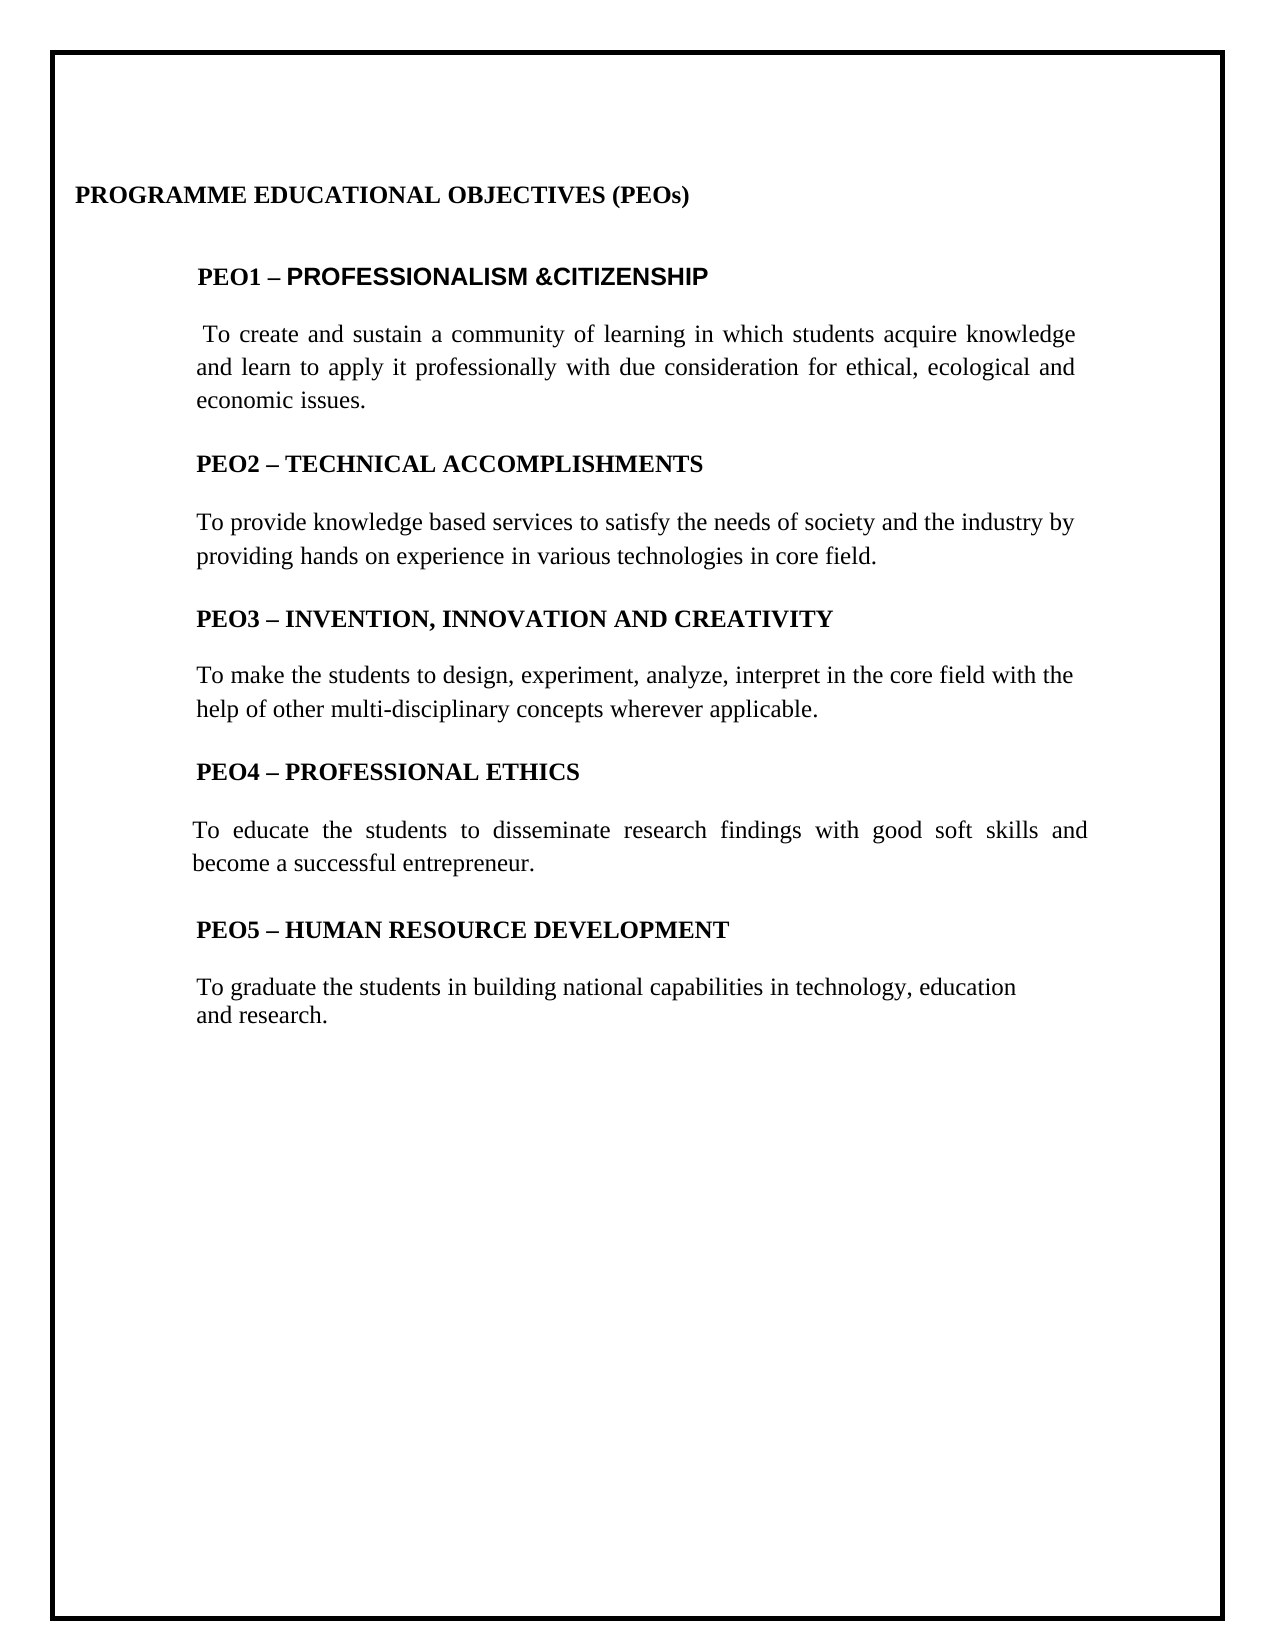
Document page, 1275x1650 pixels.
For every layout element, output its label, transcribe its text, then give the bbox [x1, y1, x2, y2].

subtitle PEO4 – PROFESSIONAL ETHICS [196, 757, 1204, 786]
text PEO1 – PROFESSIONALISM &CITIZENSHIP [197, 262, 1204, 291]
subtitle PEO5 – HUMAN RESOURCE DEVELOPMENT [196, 915, 1204, 944]
subtitle PROGRAMME EDUCATIONAL OBJECTIVES (PEOs) [75, 180, 1204, 208]
subtitle PEO2 – TECHNICAL ACCOMPLISHMENTS [196, 449, 1204, 478]
text To make the students to design, experiment, analyze, interpret in the core field with the help of other multi-disciplinary concepts wherever applicable. [196, 661, 1075, 723]
text To graduate the students in building national capabilities in technology, education and research. [196, 972, 1056, 1029]
text To provide knowledge based services to satisfy the needs of society and the industry by providing hands on experience in various technologies in core field. [196, 507, 1075, 569]
text To create and sustain a community of learning in which students acquire knowledge and learn to apply it professionally with due consideration for ethical, ecological and economic issues. [196, 319, 1076, 414]
text To educate the students to disseminate research findings with good soft skills and become a successful entrepreneur. [192, 815, 1089, 877]
subtitle PEO3 – INVENTION, INNOVATION AND CREATIVITY [196, 604, 1204, 633]
